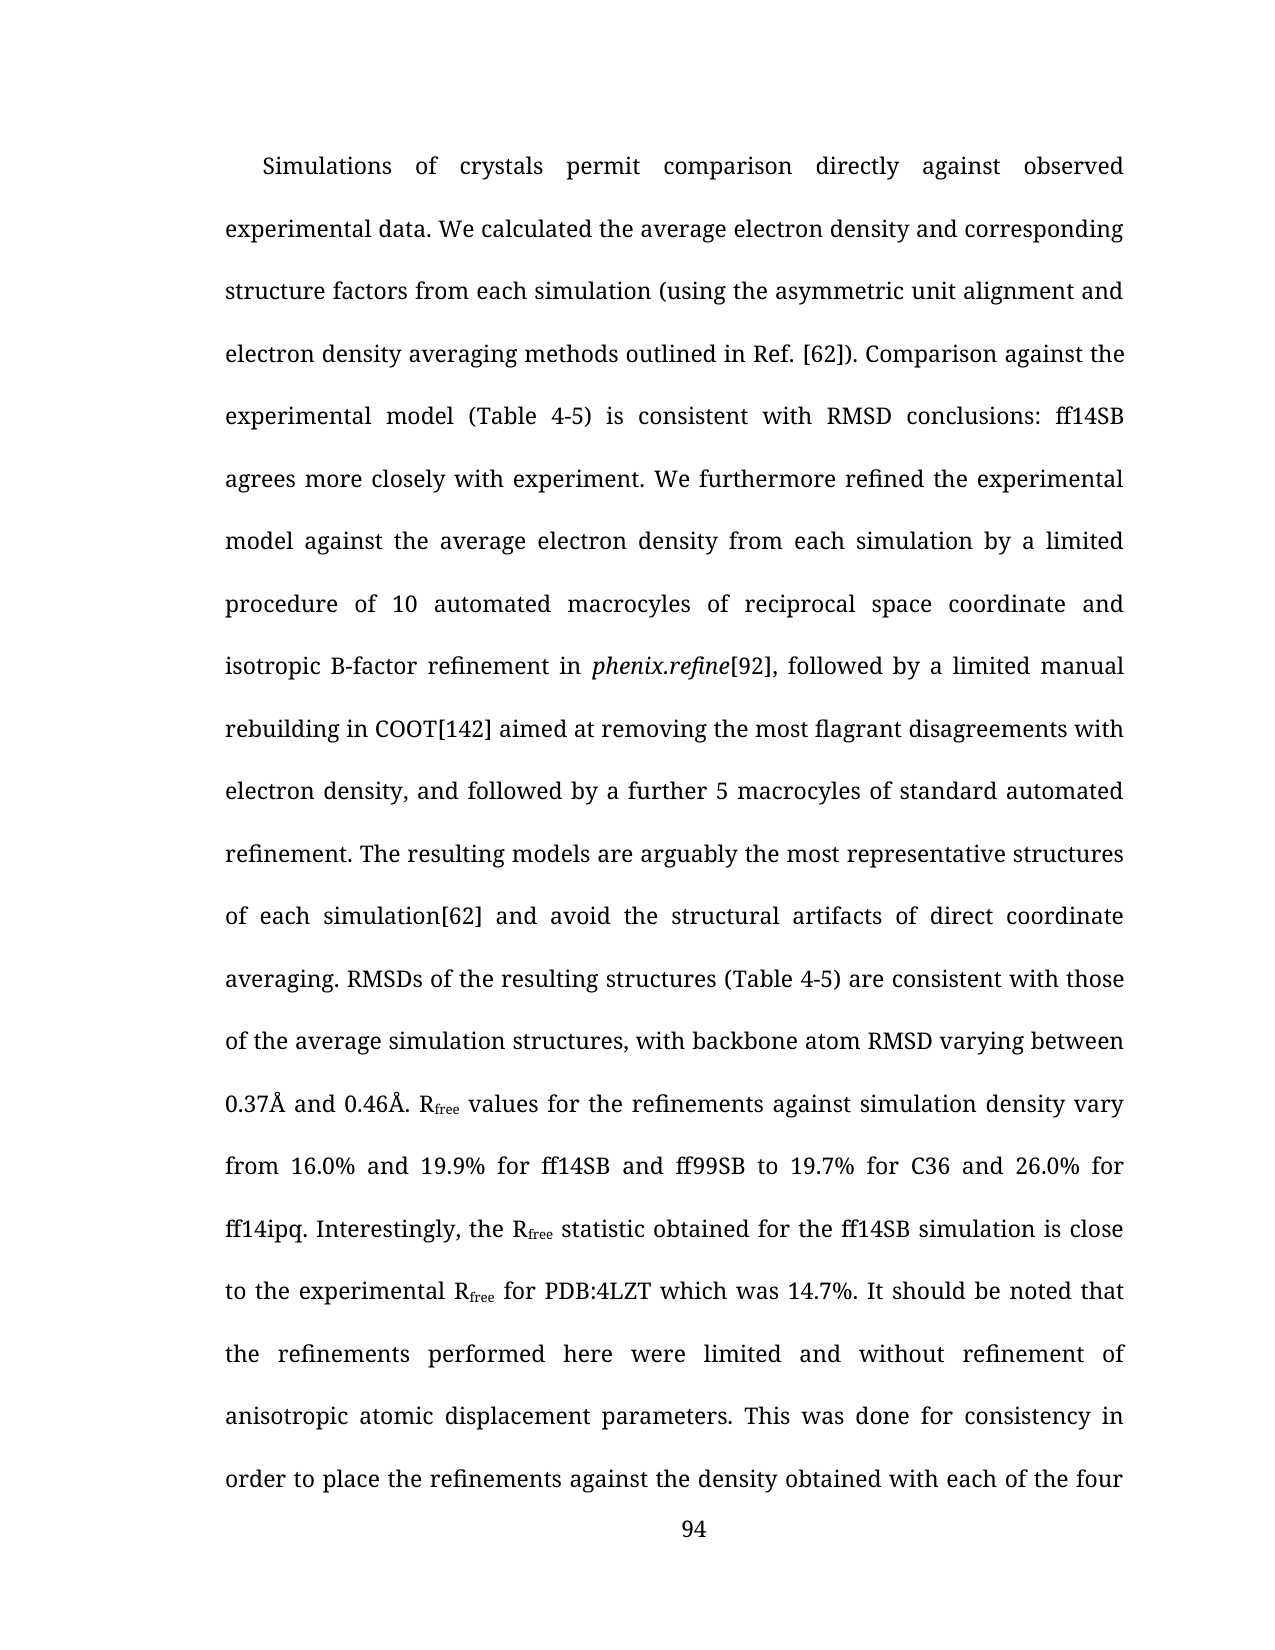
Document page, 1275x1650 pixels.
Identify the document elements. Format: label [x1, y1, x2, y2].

text [225, 150, 1125, 1494]
